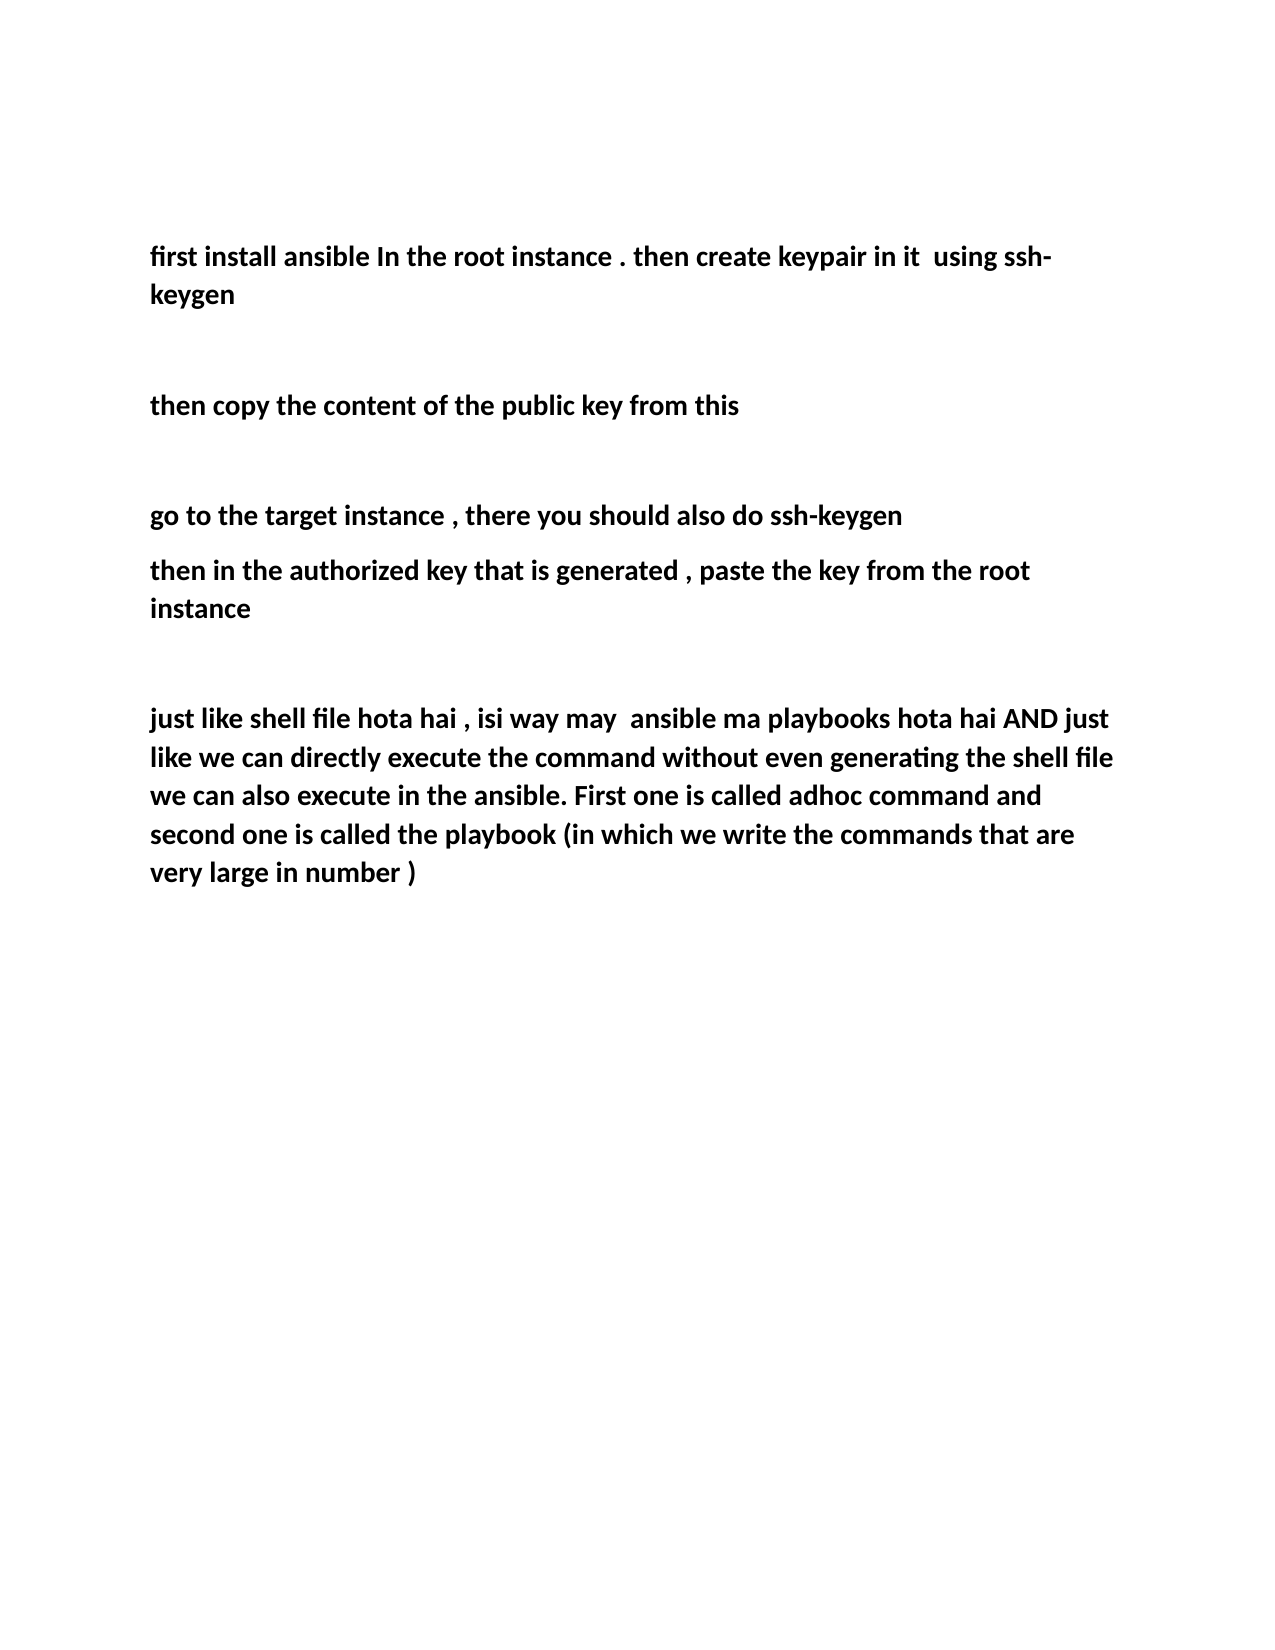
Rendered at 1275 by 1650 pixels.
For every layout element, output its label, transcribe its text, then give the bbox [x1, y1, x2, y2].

text just like shell file hota hai , isi way may ansible ma playbooks hota hai AND just like we can directly execute the command without even generating the shell file we can also execute in the ansible. First one is called adhoc command and second one is called the playbook (in which we write the commands that are very large in number ) [150, 701, 1125, 890]
text then copy the content of the public key from this [150, 387, 1125, 422]
text first install ansible In the root instance . then create keypair in it using ssh-keygen [150, 238, 1125, 312]
text then in the authorized key that is generated , paste the key from the root instance [150, 552, 1125, 626]
text go to the target instance , there you should also do ssh-keygen [150, 497, 1125, 532]
